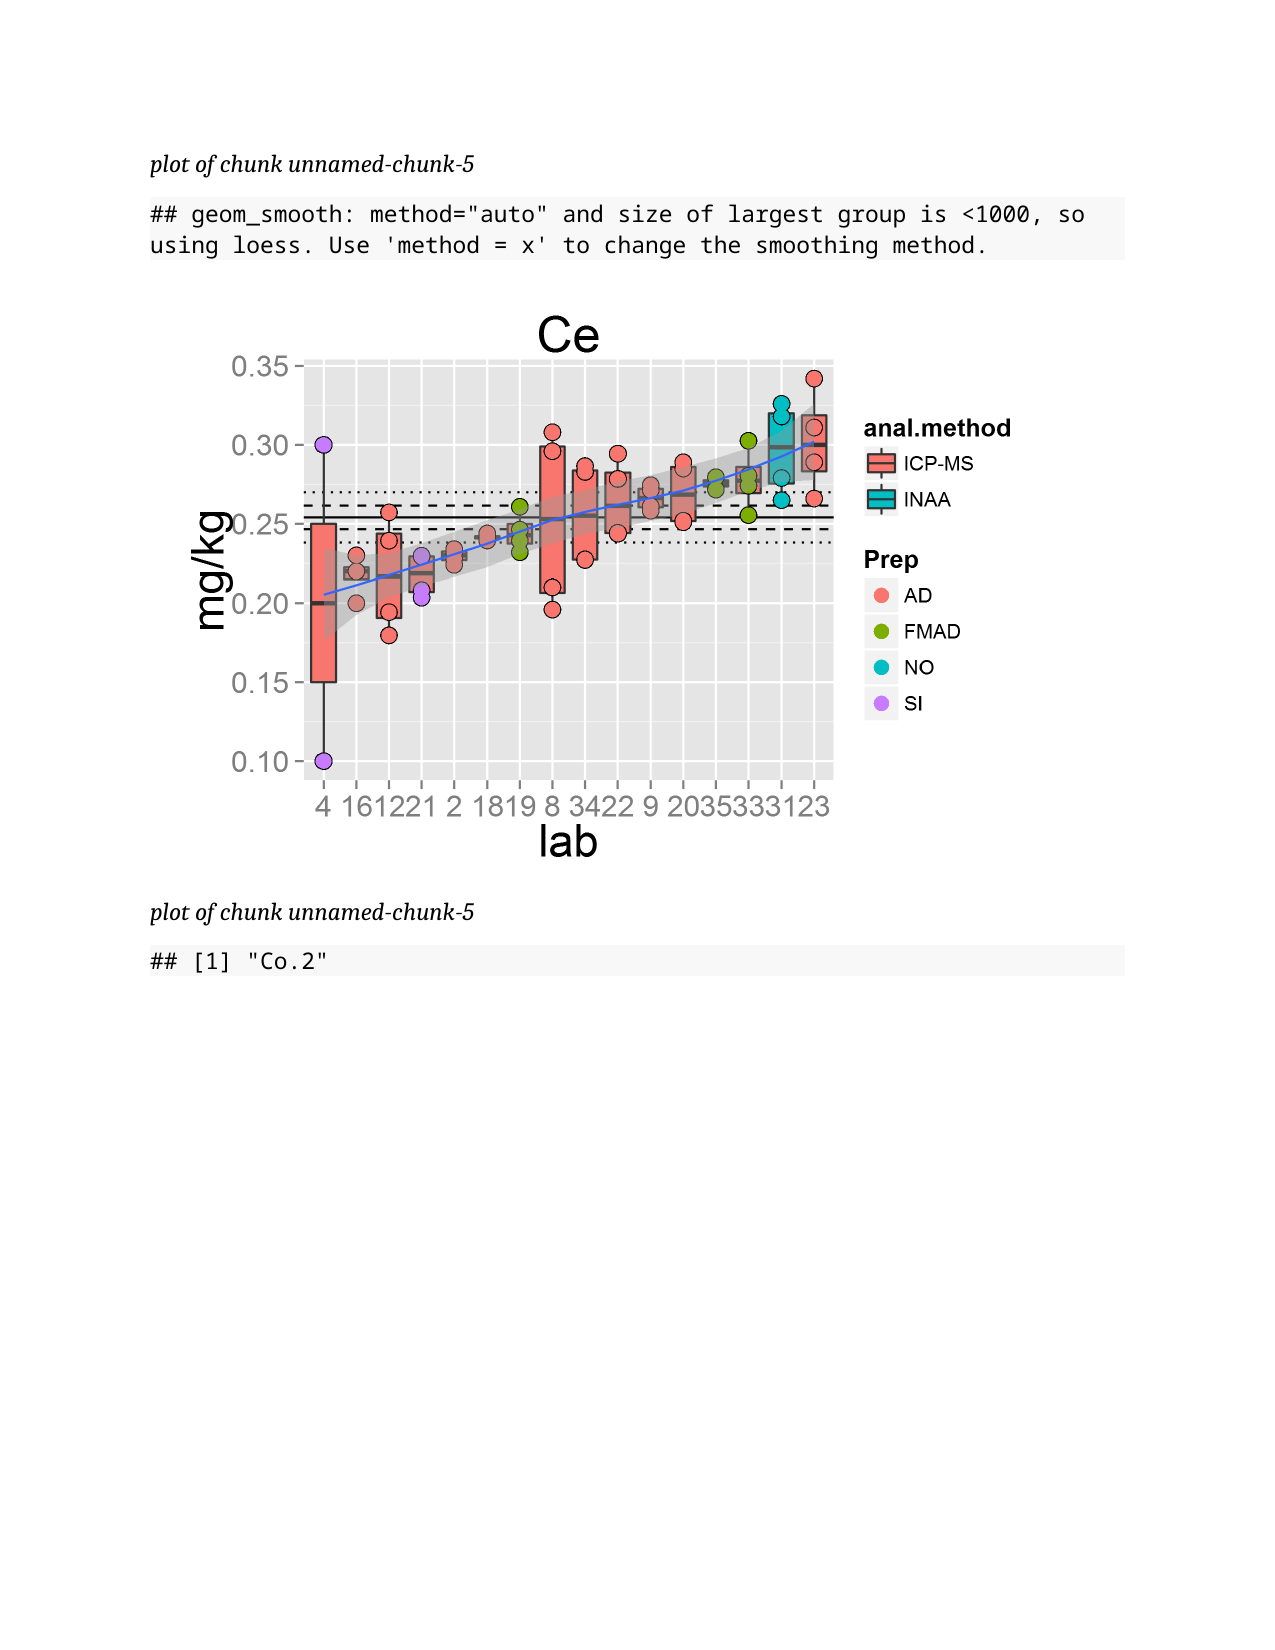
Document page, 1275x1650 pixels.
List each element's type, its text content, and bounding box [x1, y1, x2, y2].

text plot of chunk unnamed-chunk-5 [150, 897, 1125, 926]
picture [168, 278, 1071, 879]
text ## geom_smooth: method="auto" and size of largest group is <1000, so using loess. Use 'method = x' to change the smoothing method. [150, 197, 1125, 260]
text plot of chunk unnamed-chunk-5 [150, 150, 1125, 179]
text ## [1] "Co.2" [150, 945, 1125, 976]
